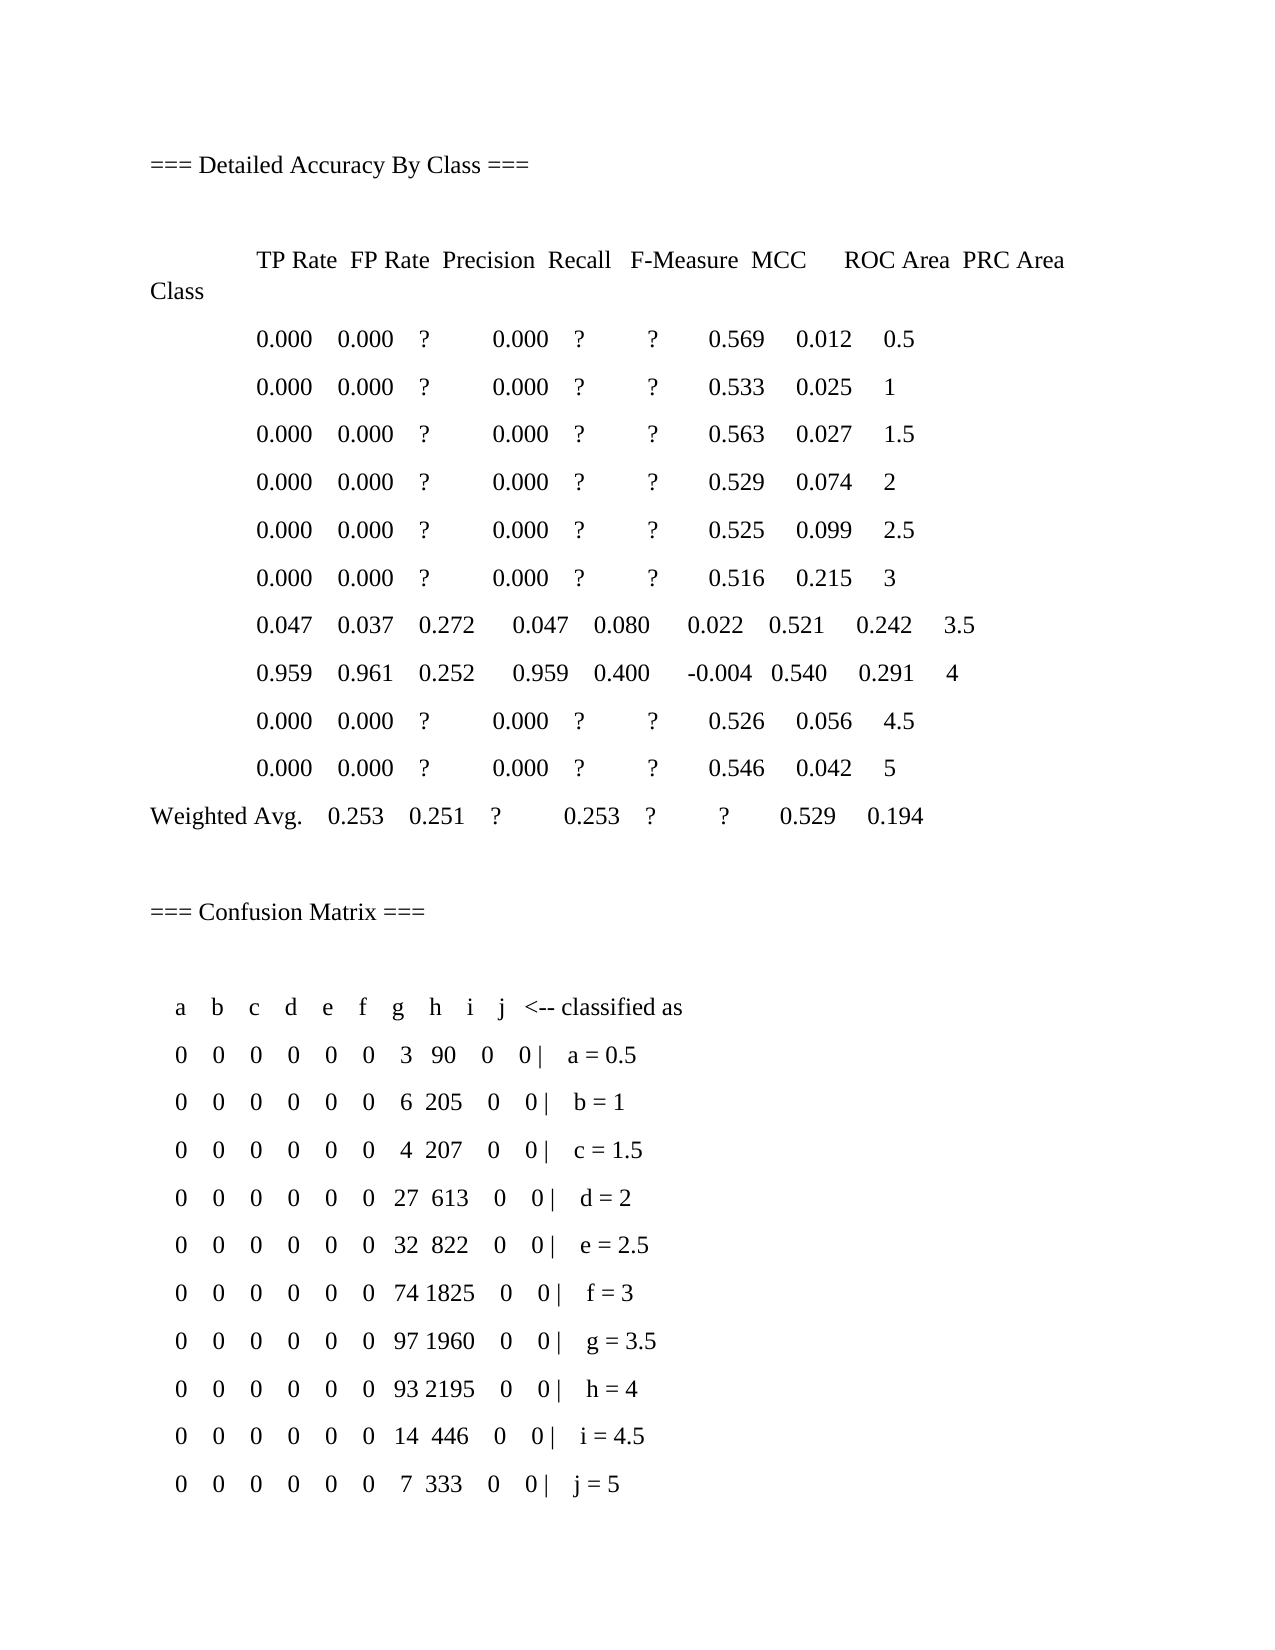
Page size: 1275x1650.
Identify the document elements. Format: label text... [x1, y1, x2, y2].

text 0.047 0.037 0.272 0.047 0.080 0.022 0.521 0.242 3.5 [150, 610, 1125, 639]
text 0.000 0.000 ? 0.000 ? ? 0.546 0.042 5 [150, 753, 1125, 782]
text 0 0 0 0 0 0 4 207 0 0 | c = 1.5 [150, 1135, 1125, 1164]
text 0.000 0.000 ? 0.000 ? ? 0.516 0.215 3 [150, 563, 1125, 591]
text 0.000 0.000 ? 0.000 ? ? 0.533 0.025 1 [150, 372, 1125, 401]
text 0 0 0 0 0 0 6 205 0 0 | b = 1 [150, 1087, 1125, 1116]
text 0 0 0 0 0 0 27 613 0 0 | d = 2 [150, 1183, 1125, 1212]
text 0 0 0 0 0 0 97 1960 0 0 | g = 3.5 [150, 1326, 1125, 1355]
text 0.000 0.000 ? 0.000 ? ? 0.526 0.056 4.5 [150, 706, 1125, 734]
text 0 0 0 0 0 0 3 90 0 0 | a = 0.5 [150, 1040, 1125, 1068]
text 0.000 0.000 ? 0.000 ? ? 0.525 0.099 2.5 [150, 515, 1125, 544]
text TP Rate FP Rate Precision Recall F-Measure MCC ROC Area PRC Area Class [150, 245, 1125, 305]
text 0.000 0.000 ? 0.000 ? ? 0.563 0.027 1.5 [150, 419, 1125, 448]
text 0.000 0.000 ? 0.000 ? ? 0.569 0.012 0.5 [150, 324, 1125, 353]
text === Confusion Matrix === [150, 897, 1125, 925]
text 0 0 0 0 0 0 93 2195 0 0 | h = 4 [150, 1374, 1125, 1402]
text 0 0 0 0 0 0 74 1825 0 0 | f = 3 [150, 1278, 1125, 1307]
text 0 0 0 0 0 0 7 333 0 0 | j = 5 [150, 1469, 1125, 1498]
text a b c d e f g h i j <-- classified as [150, 992, 1125, 1021]
text === Detailed Accuracy By Class === [150, 150, 1125, 179]
text Weighted Avg. 0.253 0.251 ? 0.253 ? ? 0.529 0.194 [150, 801, 1125, 830]
text 0 0 0 0 0 0 32 822 0 0 | e = 2.5 [150, 1231, 1125, 1259]
text 0.000 0.000 ? 0.000 ? ? 0.529 0.074 2 [150, 467, 1125, 496]
text 0 0 0 0 0 0 14 446 0 0 | i = 4.5 [150, 1421, 1125, 1450]
text 0.959 0.961 0.252 0.959 0.400 -0.004 0.540 0.291 4 [150, 658, 1125, 687]
